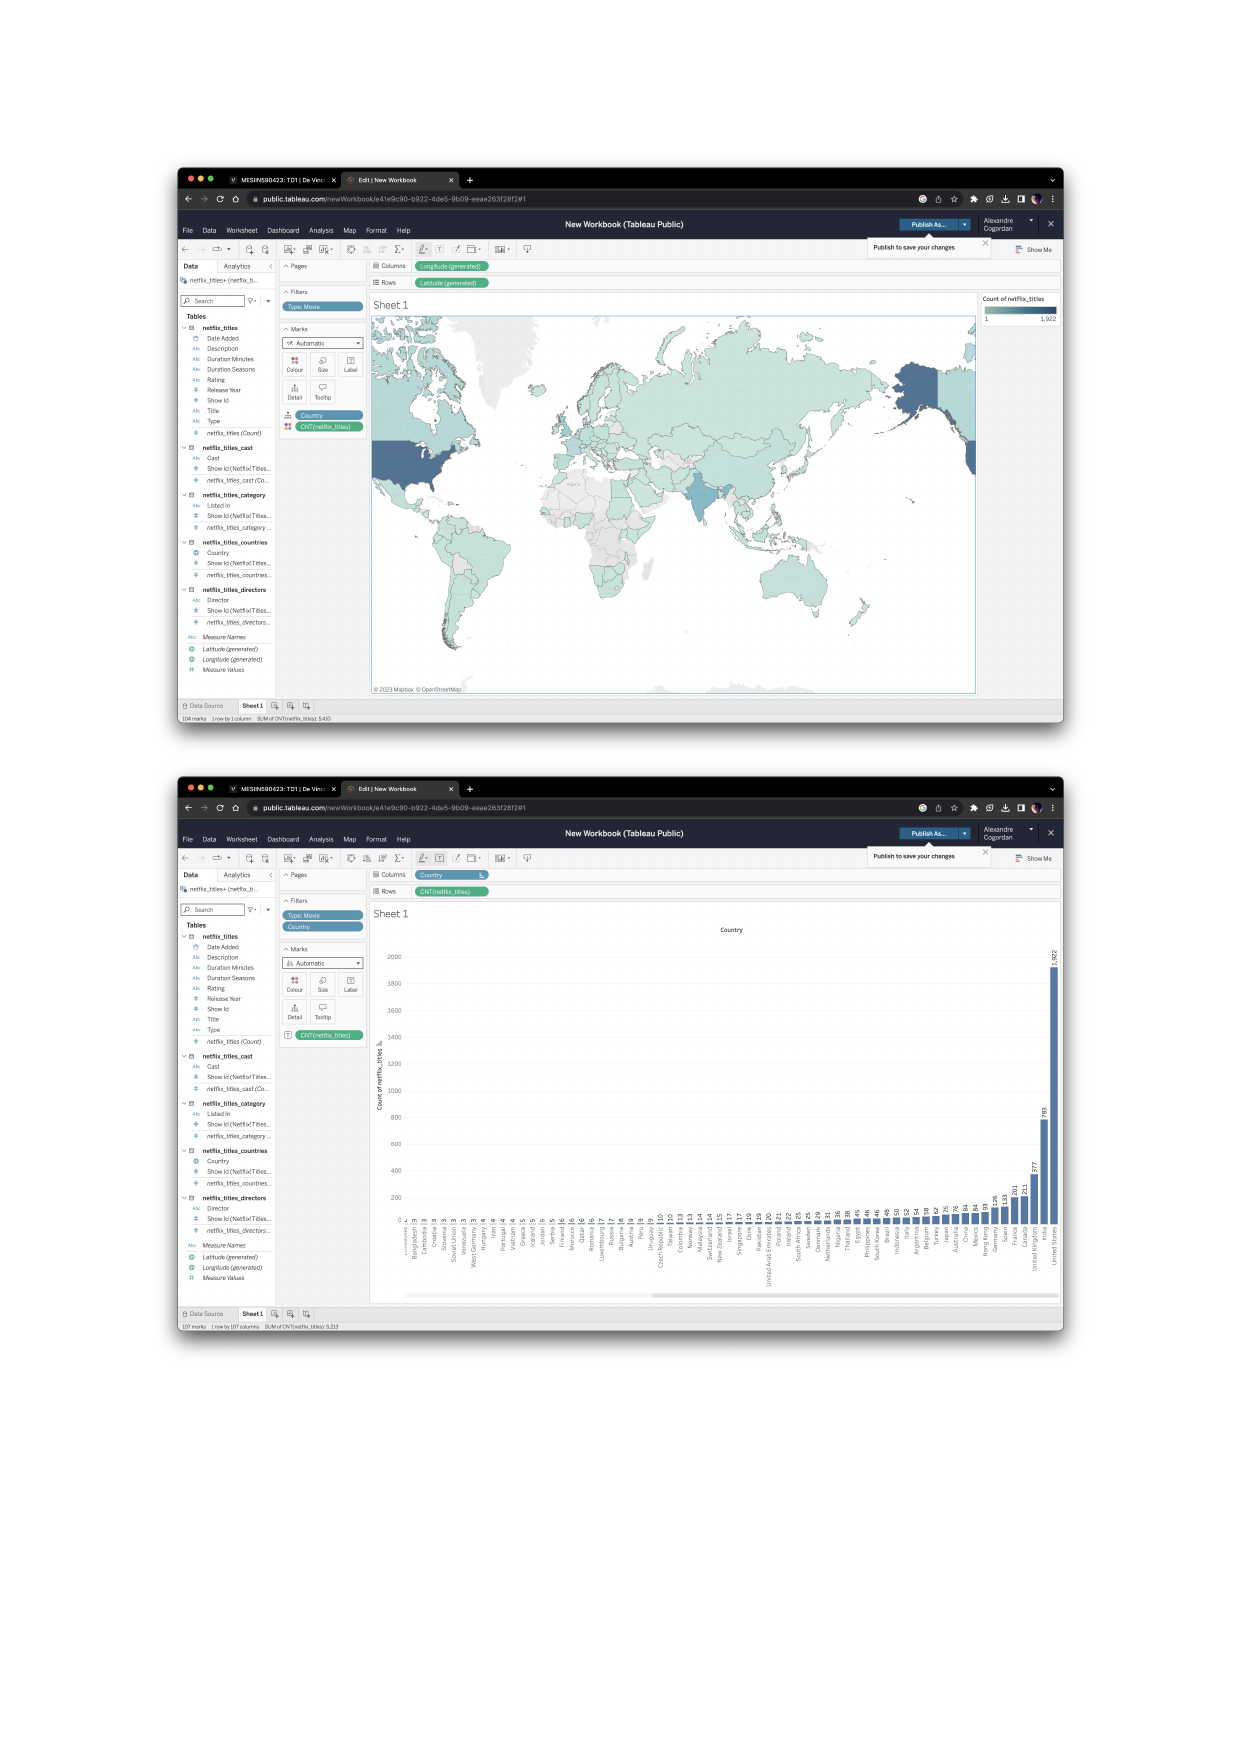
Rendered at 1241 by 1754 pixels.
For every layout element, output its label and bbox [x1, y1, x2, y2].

picture [150, 150, 1091, 1367]
